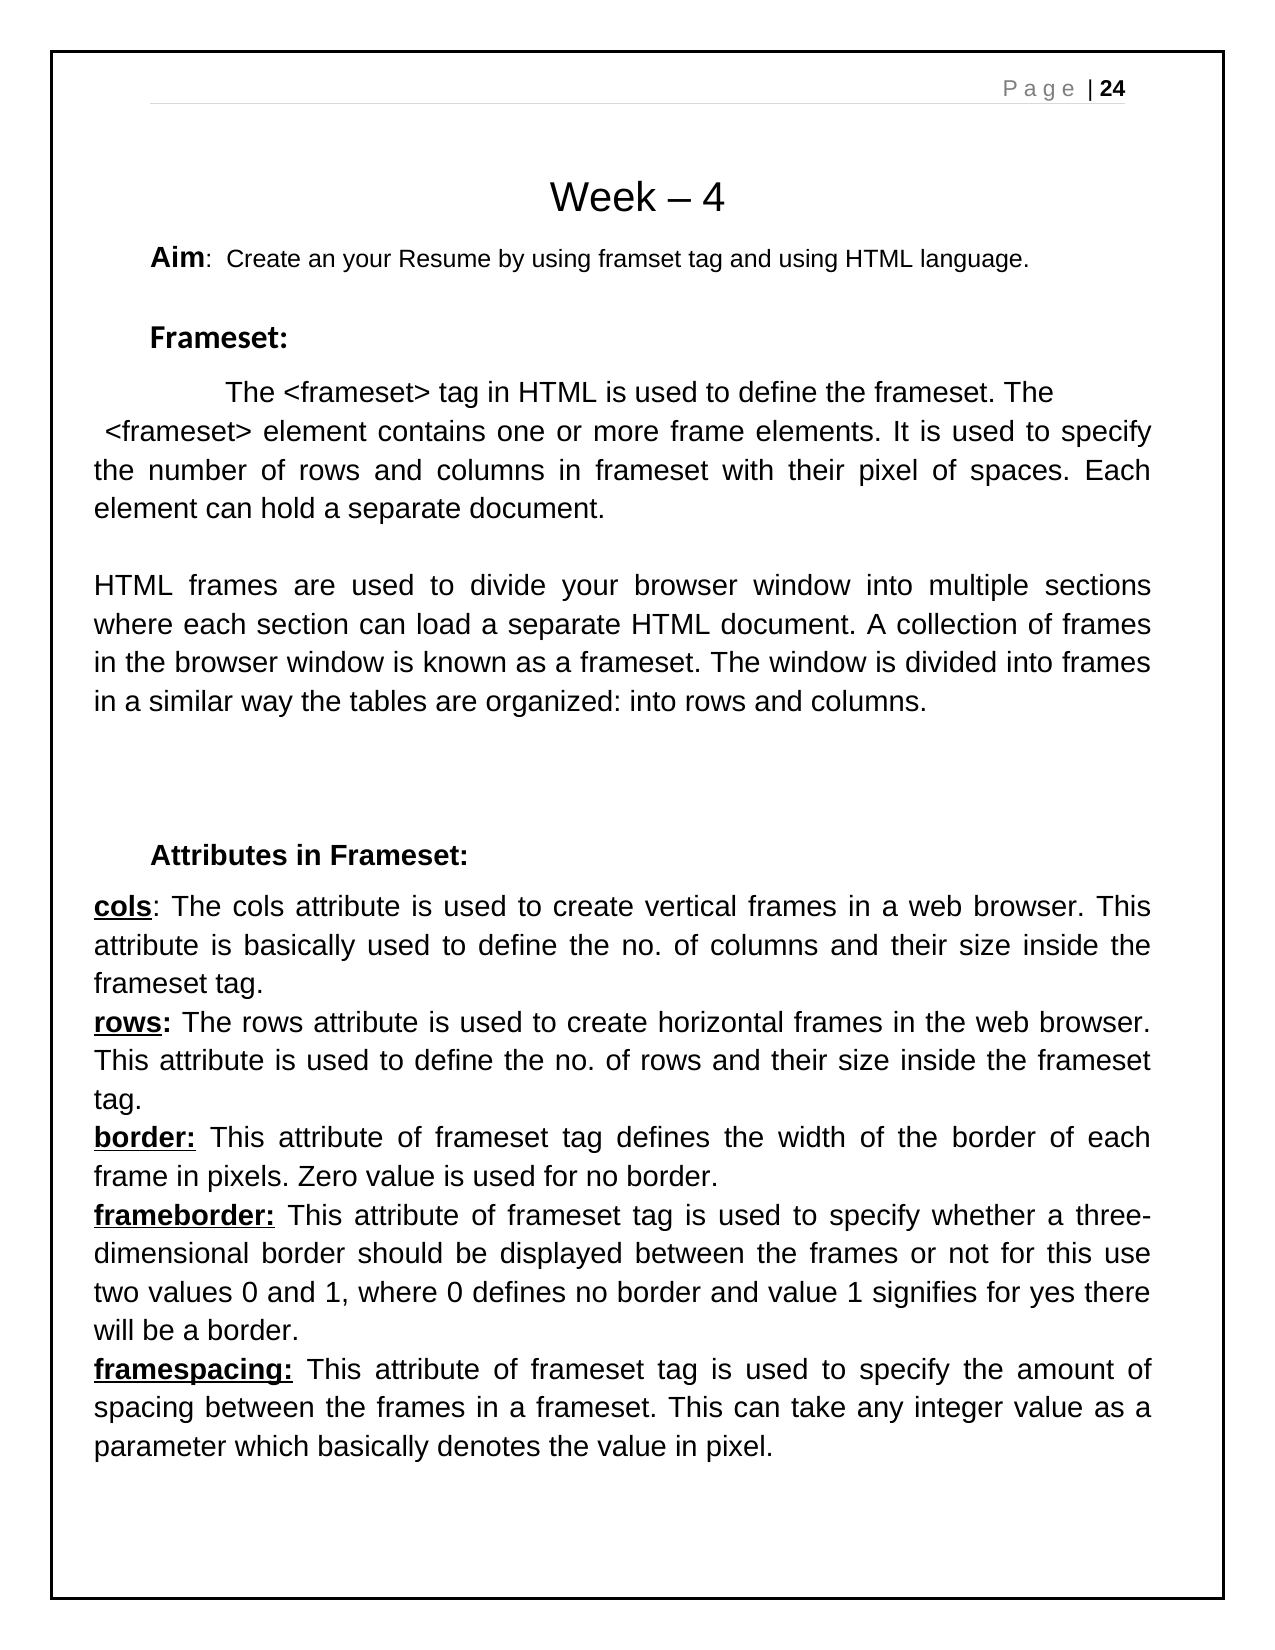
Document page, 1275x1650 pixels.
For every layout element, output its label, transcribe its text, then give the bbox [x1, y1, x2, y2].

text framespacing: This attribute of frameset tag is used to specify the amount of spacing between the frames in a frameset. This can take any integer value as a parameter which basically denotes the value in pixel. [94, 1352, 1153, 1462]
text cols: The cols attribute is used to create vertical frames in a web browser. This attribute is basically used to define the no. of columns and their size inside the frameset tag. [94, 889, 1153, 1000]
text The <frameset> tag in HTML is used to define the frameset. The [94, 375, 1153, 409]
text frameborder: This attribute of frameset tag is used to specify whether a three-dimensional border should be displayed between the frames or not for this use two values 0 and 1, where 0 defines no border and value 1 signifies for yes there will be a border. [94, 1198, 1153, 1347]
subtitle Attributes in Frameset: [150, 838, 1125, 872]
subtitle Week – 4 [150, 172, 1125, 220]
subtitle Frameset: [150, 316, 1125, 357]
text border: This attribute of frameset tag defines the width of the border of each frame in pixels. Zero value is used for no border. [94, 1121, 1153, 1193]
text Aim: Create an your Resume by using framset tag and using HTML language. [150, 240, 1125, 274]
text rows: The rows attribute is used to create horizontal frames in the web browser. This attribute is used to define the no. of rows and their size inside the frameset tag. [94, 1005, 1153, 1116]
text HTML frames are used to divide your browser window into multiple sections where each section can load a separate HTML document. A collection of frames in the browser window is known as a frameset. The window is divided into frames in a similar way the tables are organized: into rows and columns. [94, 568, 1153, 717]
text <frameset> element contains one or more frame elements. It is used to specify the number of rows and columns in frameset with their pixel of spaces. Each element can hold a separate document. [94, 414, 1153, 524]
